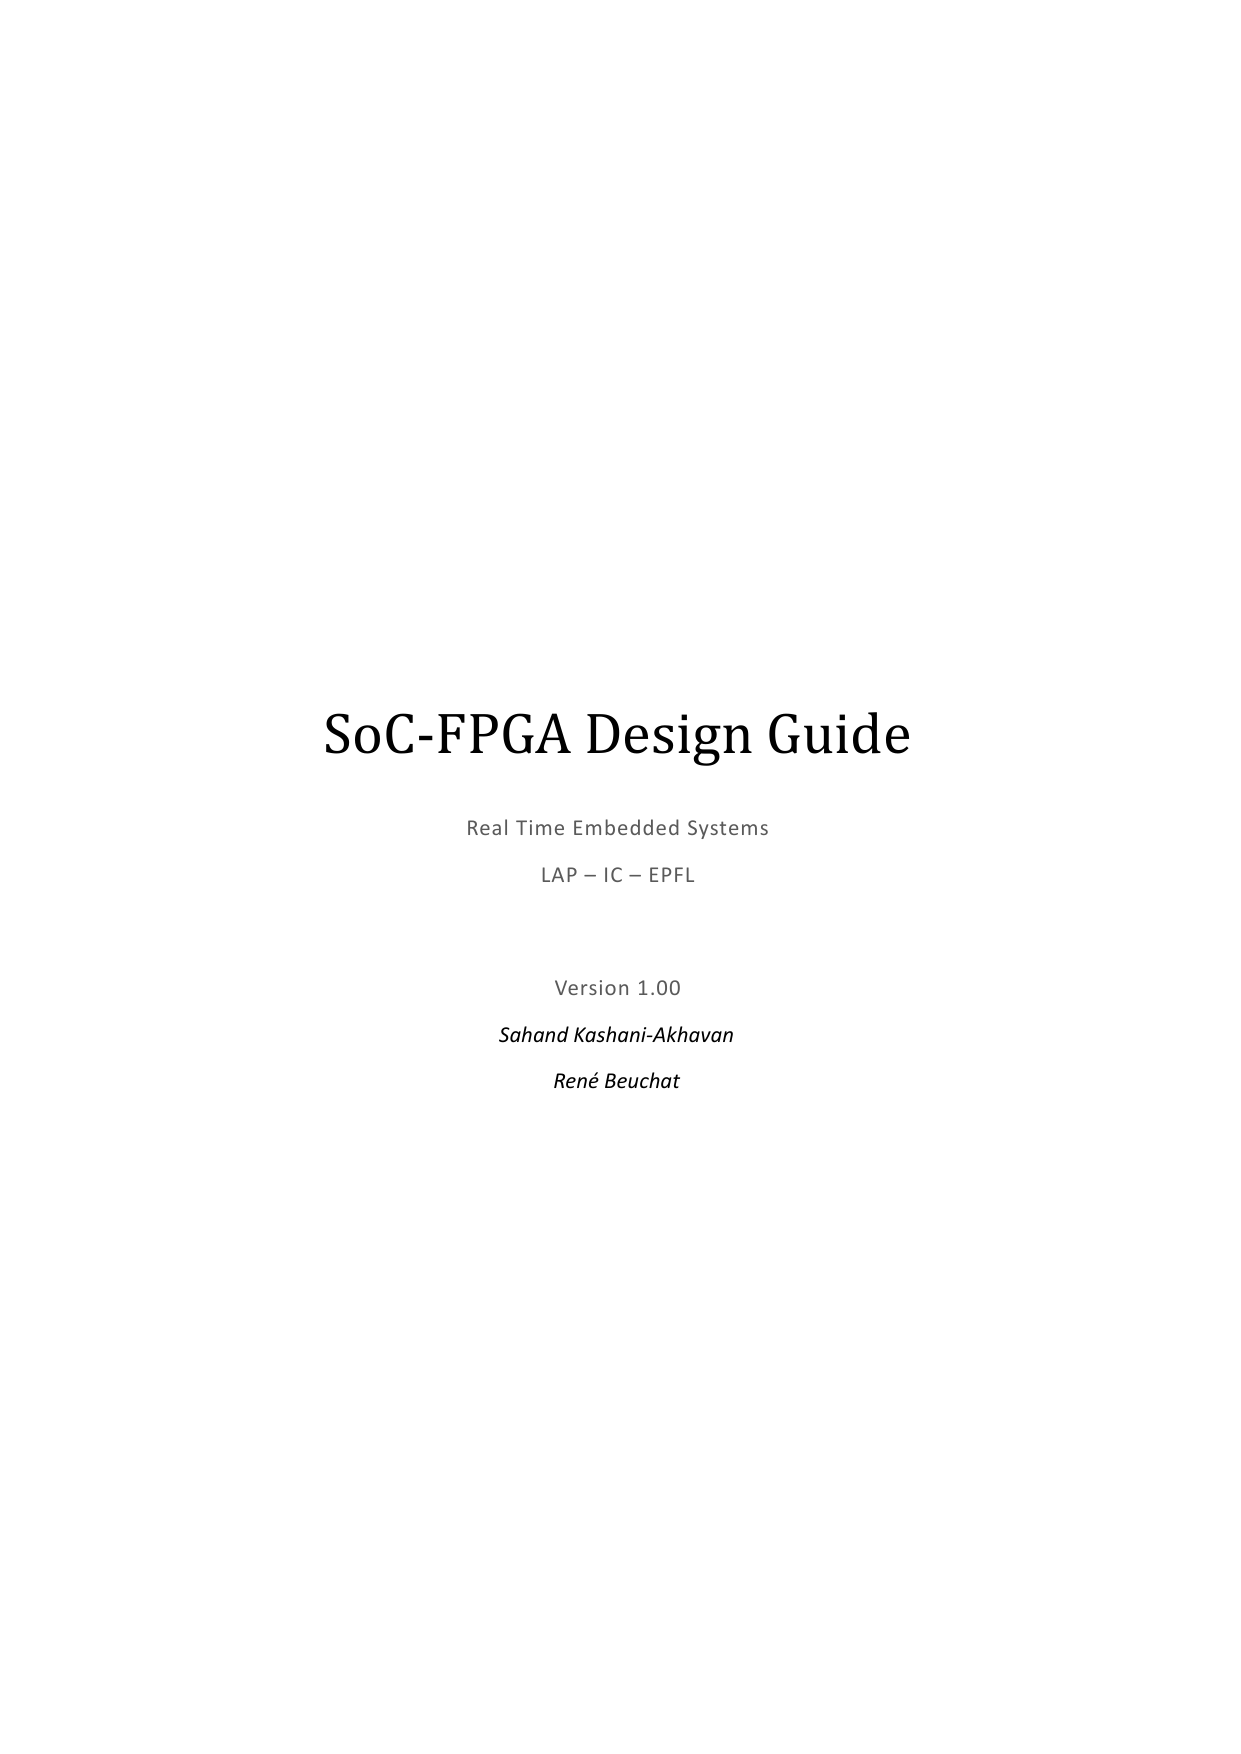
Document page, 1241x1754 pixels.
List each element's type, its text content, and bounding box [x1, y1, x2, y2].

subtitle LAP – IC – EPFL [103, 860, 1132, 888]
subtitle Version 1.00 [103, 973, 1132, 1001]
title SoC-FPGA Design Guide [103, 698, 1132, 766]
text René Beuchat [103, 1067, 1132, 1095]
text Sahand Kashani-Akhavan [103, 1020, 1132, 1048]
subtitle Real Time Embedded Systems [103, 813, 1132, 841]
